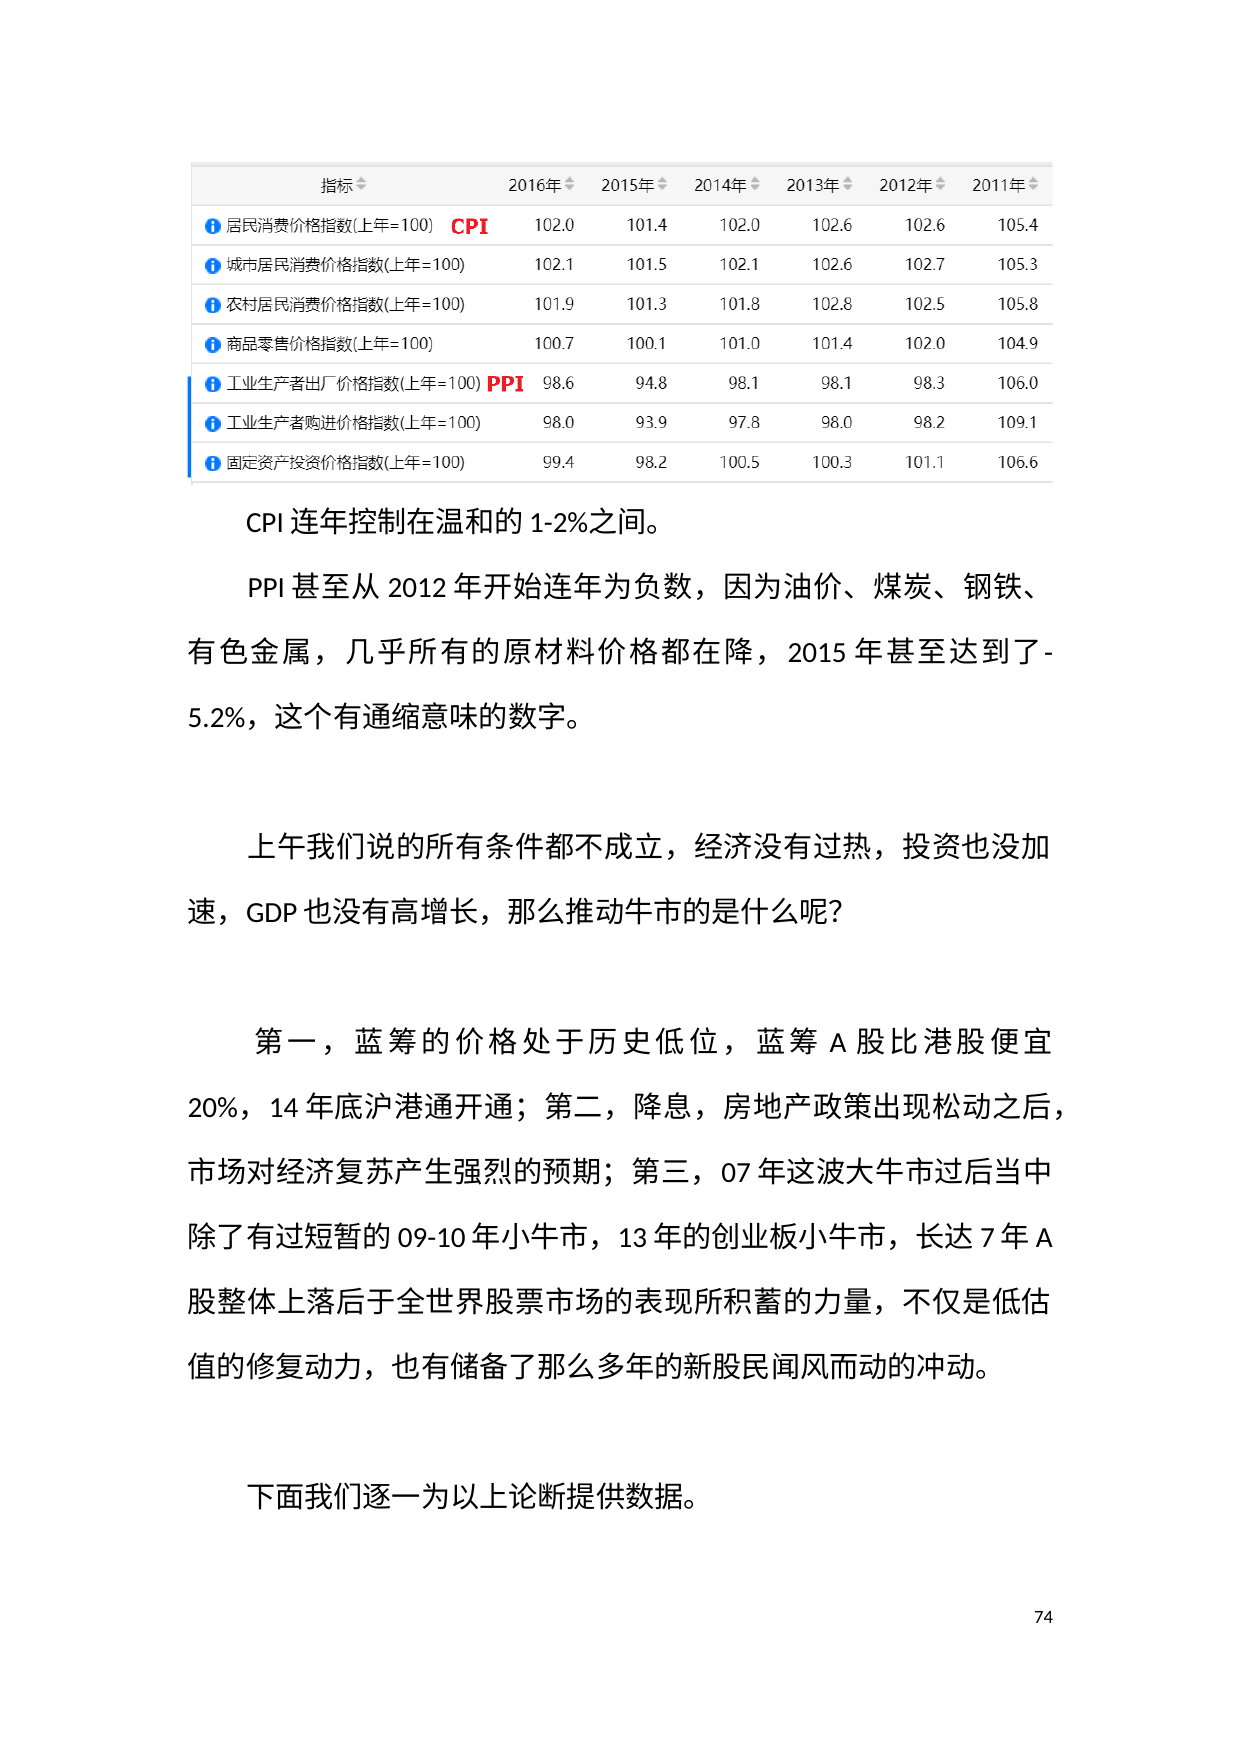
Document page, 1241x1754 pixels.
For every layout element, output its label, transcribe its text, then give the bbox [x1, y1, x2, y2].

text 上午我们说的所有条件都不成立，经济没有过热，投资也没加速，GDP也没有高增长，那么推动牛市的是什么呢？ [187, 812, 1053, 942]
text PPI甚至从2012年开始连年为负数，因为油价、煤炭、钢铁、有色金属，几乎所有的原材料价格都在降，2015年甚至达到了-5.2%，这个有通缩意味的数字。 [187, 552, 1053, 747]
text 下面我们逐一为以上论断提供数据。 [187, 1462, 1053, 1527]
text CPI连年控制在温和的1-2%之间。 [187, 487, 1053, 552]
picture [187, 162, 1053, 485]
text 第一，蓝筹的价格处于历史低位，蓝筹A股比港股便宜20%，14年底沪港通开通；第二，降息，房地产政策出现松动之后，市场对经济复苏产生强烈的预期；第三，07年这波大牛市过后当中除了有过短暂的09-10年小牛市，13年的创业板小牛市，长达7年A股整体上落后于全世界股票市场的表现所积蓄的力量，不仅是低估值的修复动力，也有储备了那么多年的新股民闻风而动的冲动。 [187, 1007, 1053, 1397]
